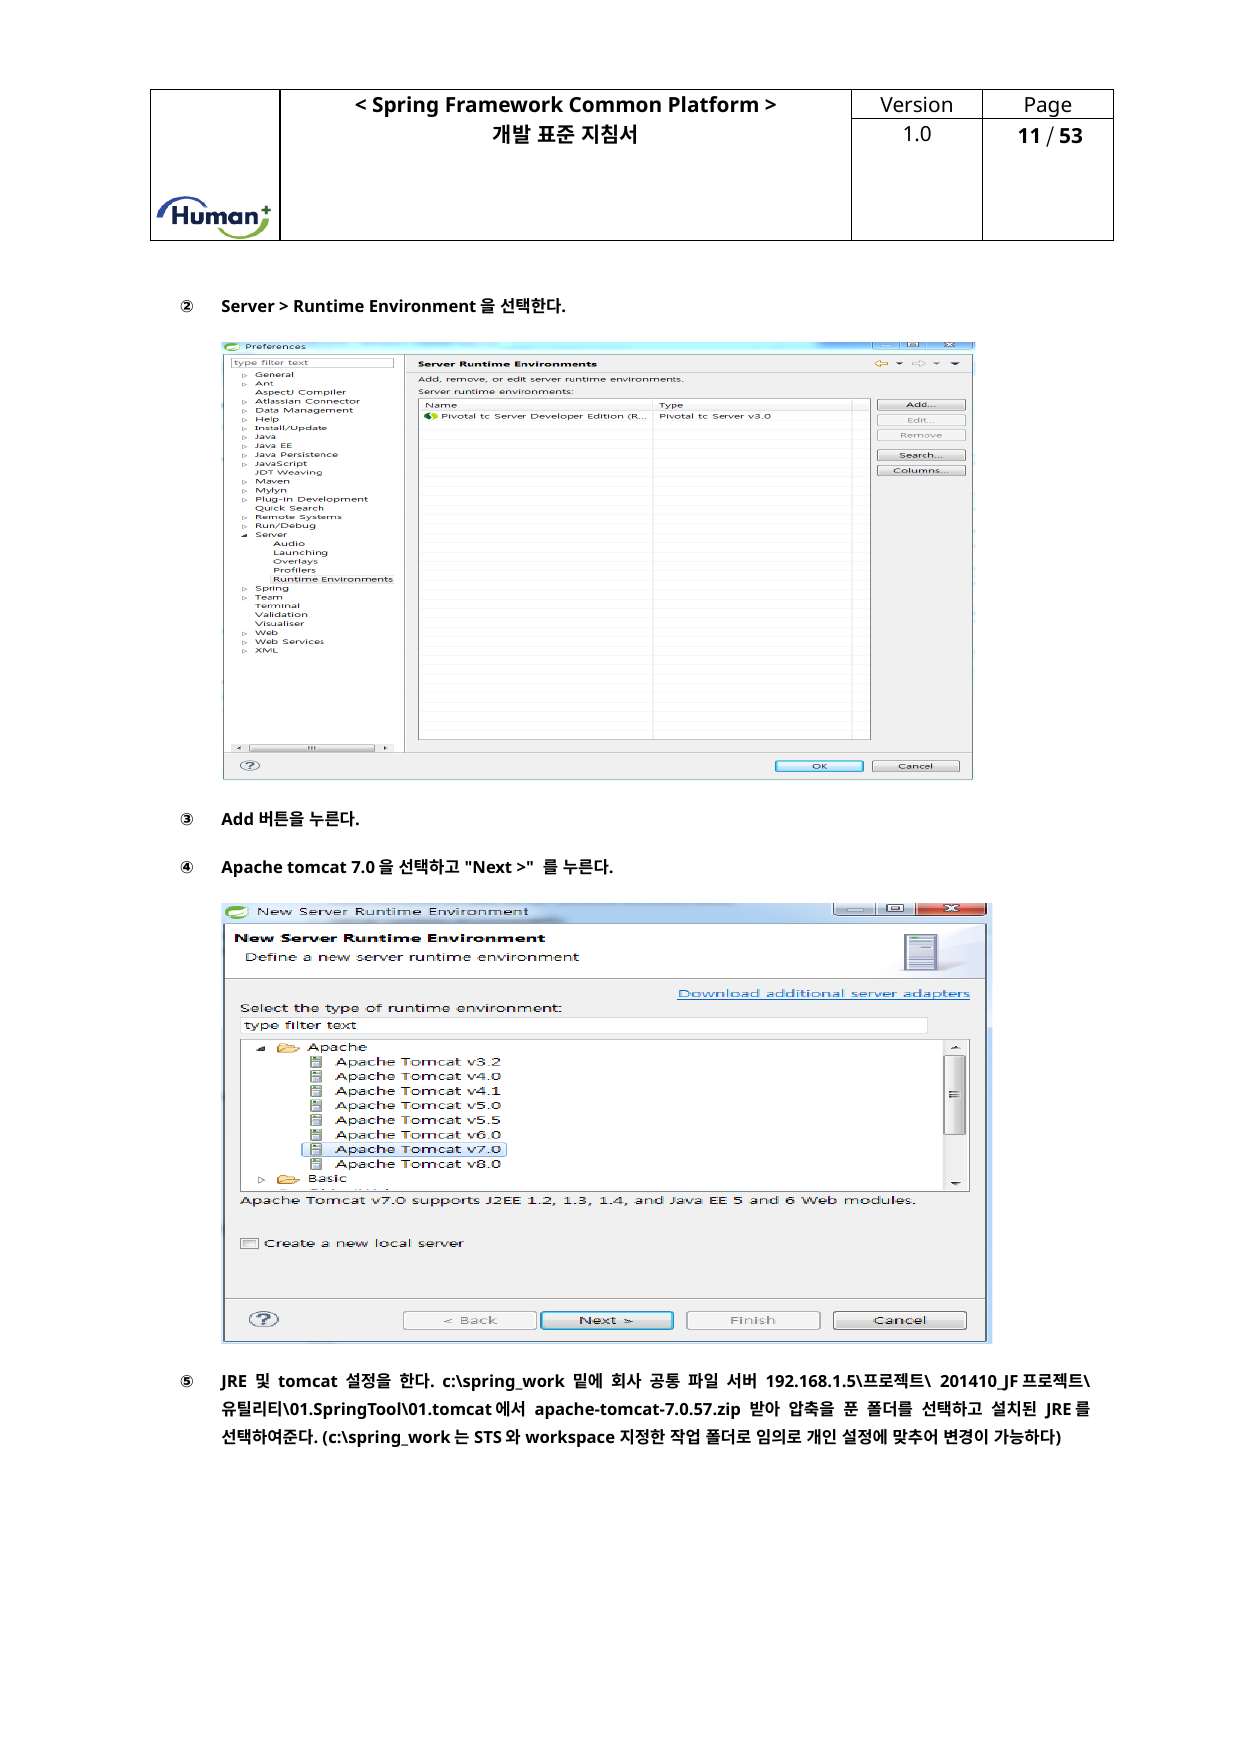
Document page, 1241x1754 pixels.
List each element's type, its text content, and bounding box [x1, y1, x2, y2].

picture [154, 194, 272, 240]
list Add 버튼을 누른다. [179, 806, 1090, 830]
picture [221, 903, 993, 1344]
list Apache tomcat 7.0을 선택하고 "Next >" 를 누른다. [179, 854, 1090, 879]
picture [221, 342, 976, 781]
list Server > Runtime Environment을 선택한다. [179, 293, 1090, 318]
list JRE 및 tomcat 설정을 한다. c:\spring_work 밑에 회사 공통 파일 서버 192.168.1.5\프로젝트\ 201410_JF프로젝트\유틸리티\01.SpringTool\01.tomcat에서 apache-tomcat-7.0.57.zip 받아 압축을 푼 폴더를 선택하고 설치된 JRE를 선택하여준다. (c:\spring_work는 STS와 workspace 지정한 작업 폴더로 임의로 개인 설정에 맞추어 변경이 가능하다) [179, 1368, 1090, 1448]
